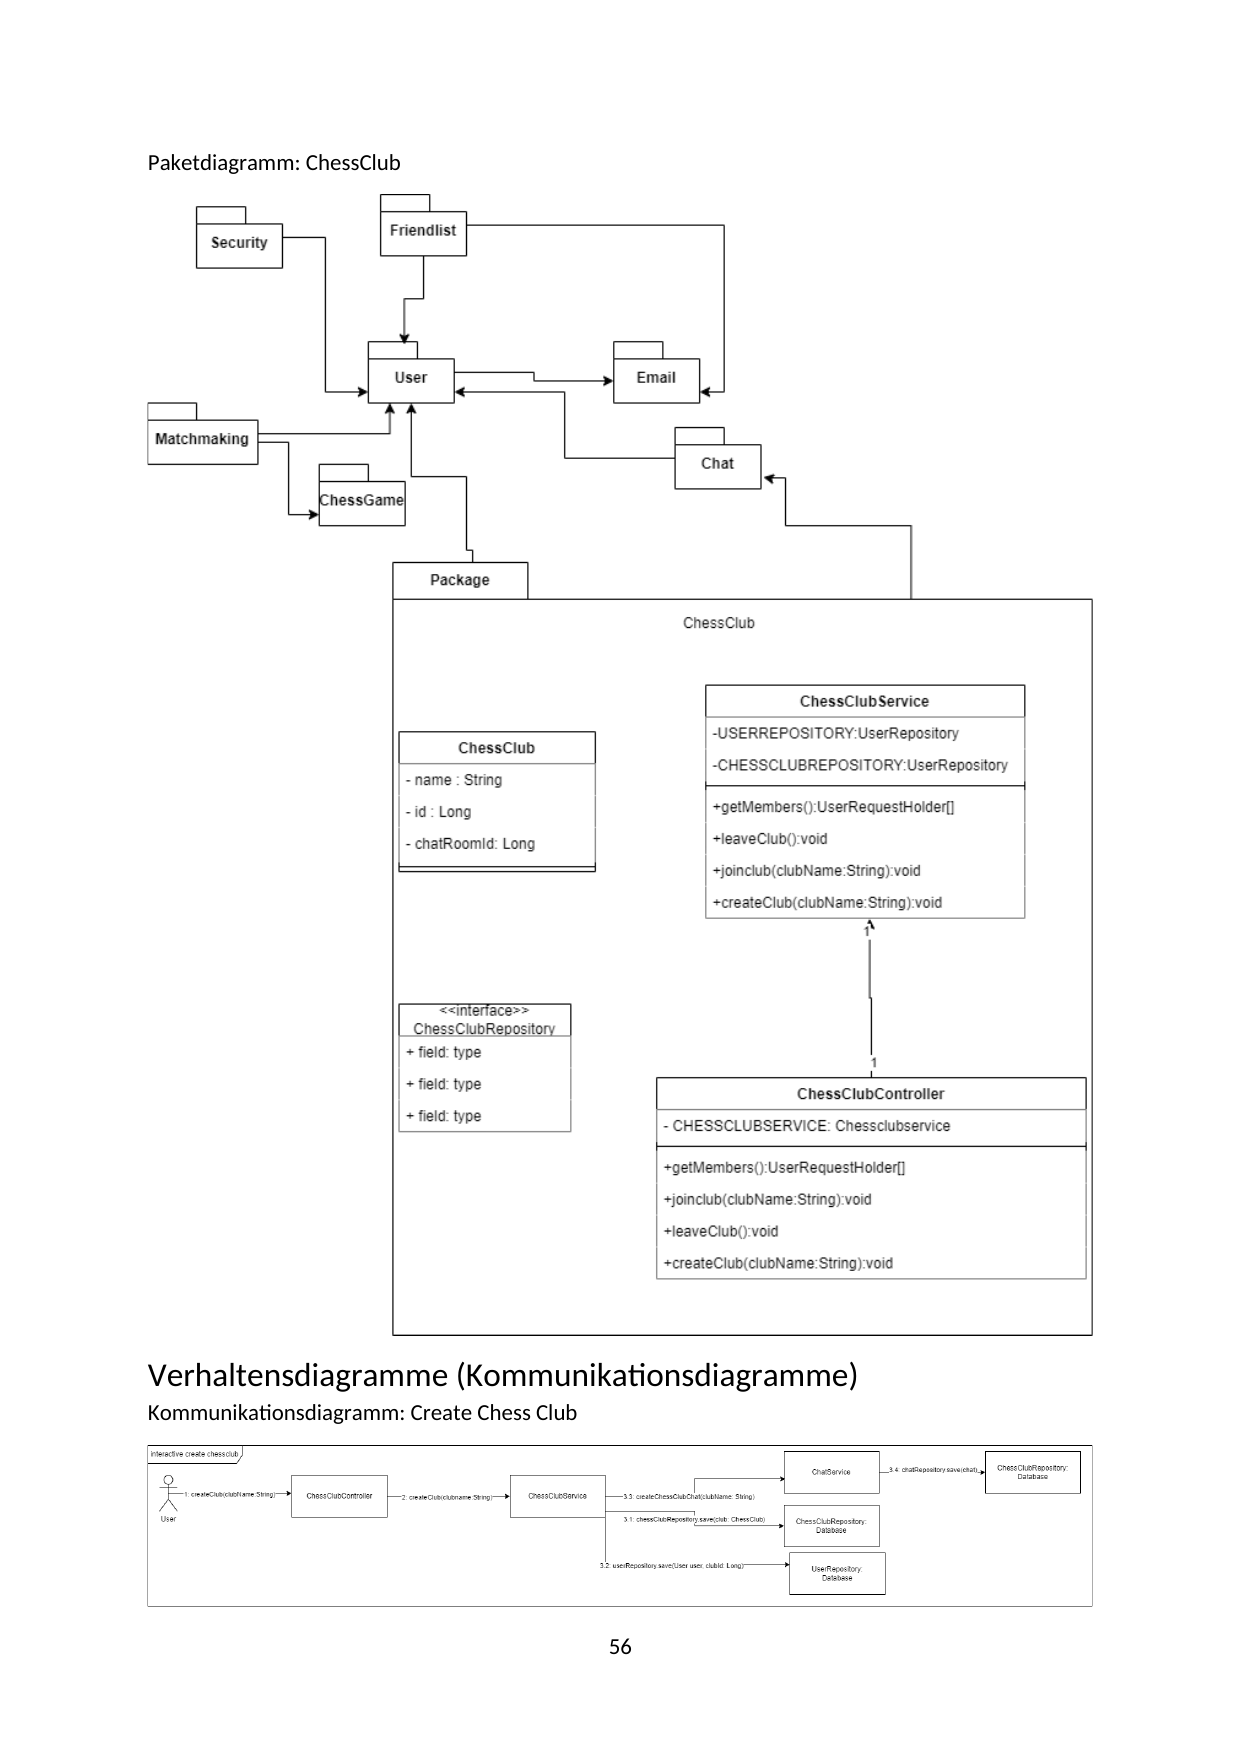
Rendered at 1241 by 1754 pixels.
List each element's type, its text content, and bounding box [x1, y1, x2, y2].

text Kommunikationsdiagramm: Create Chess Club [148, 1398, 1093, 1426]
picture [147, 1445, 1093, 1607]
text Paketdiagramm: ChessClub [148, 148, 1093, 176]
subtitle Verhaltensdiagramme (Kommunikationsdiagramme) [148, 1354, 1093, 1395]
picture [147, 194, 1093, 1336]
